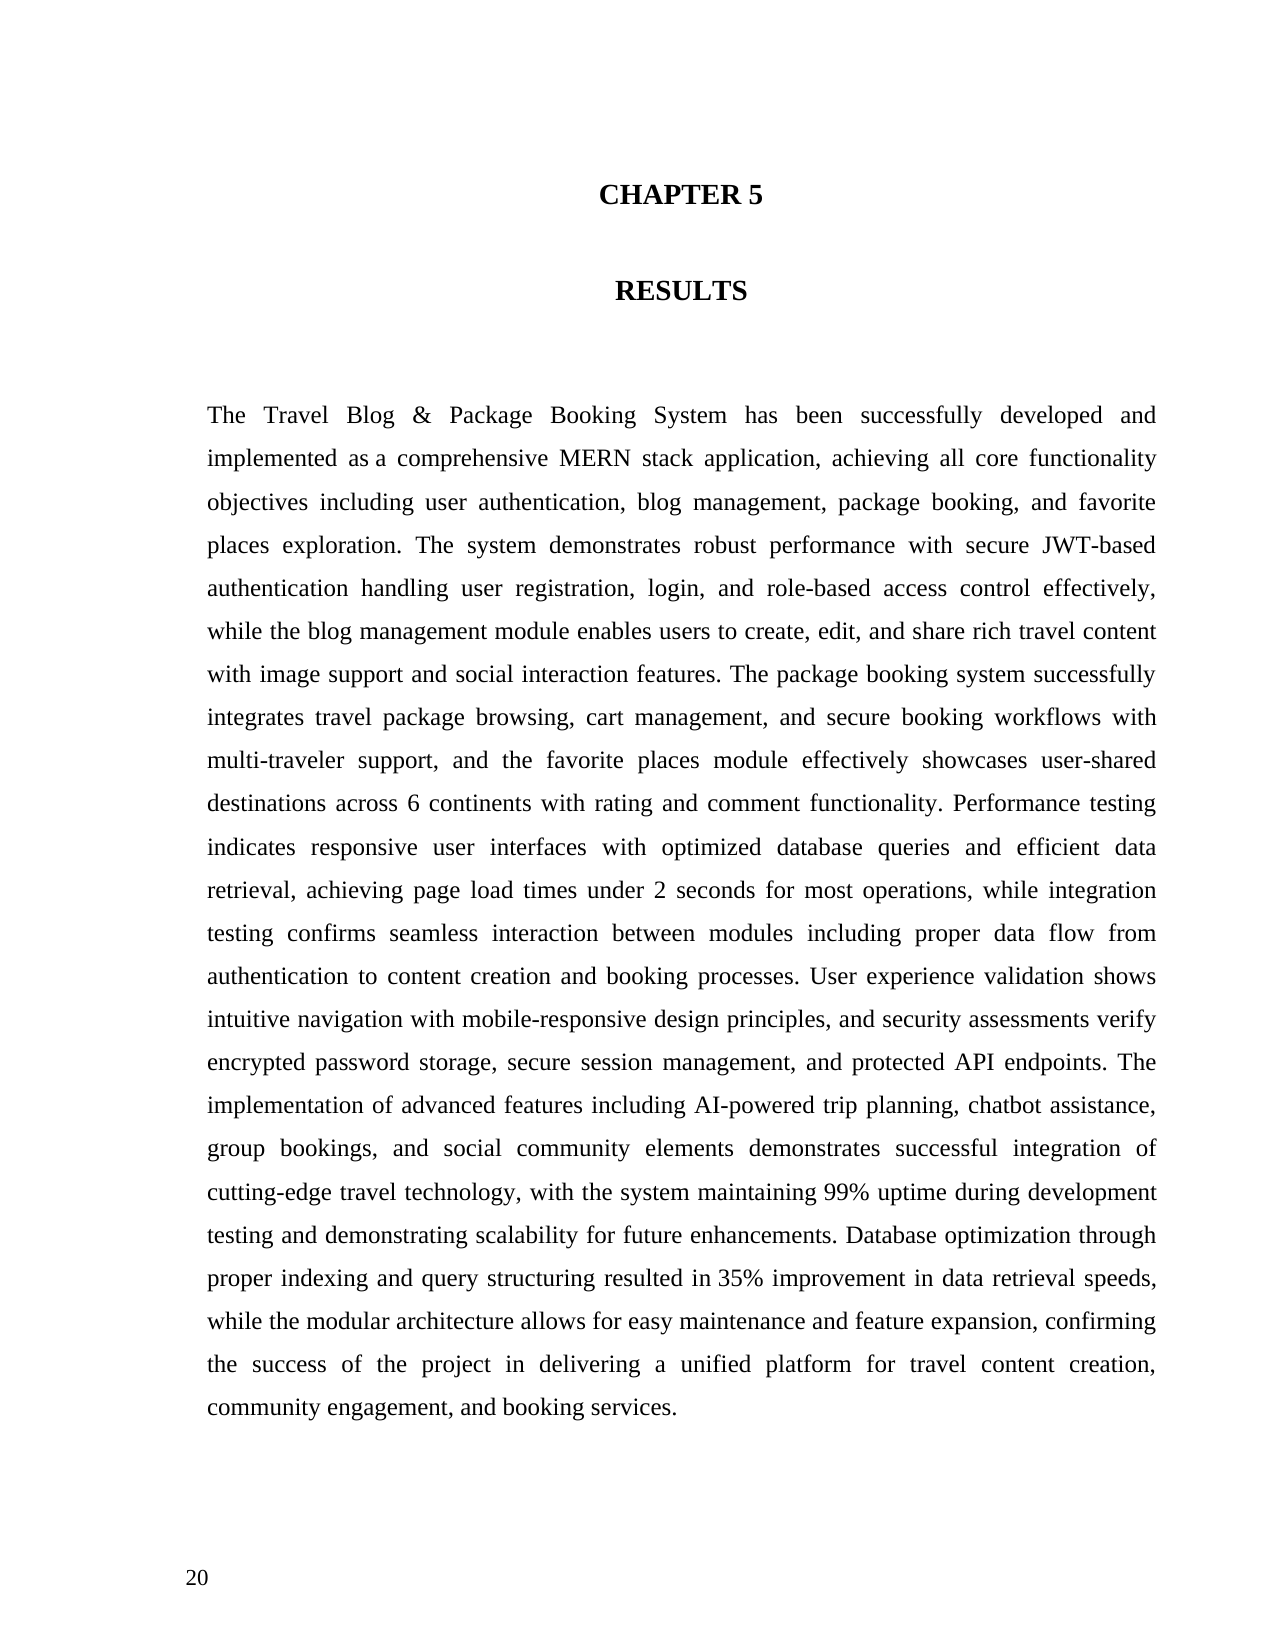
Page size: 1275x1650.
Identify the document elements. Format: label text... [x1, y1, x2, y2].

text The Travel Blog & Package Booking System has been successfully developed and implemented as a comprehensive MERN stack application, achieving all core functionality objectives including user authentication, blog management, package booking, and favorite places exploration. The system demonstrates robust performance with secure JWT-based authentication handling user registration, login, and role-based access control effectively, while the blog management module enables users to create, edit, and share rich travel content with image support and social interaction features. The package booking system successfully integrates travel package browsing, cart management, and secure booking workflows with multi-traveler support, and the favorite places module effectively showcases user-shared destinations across 6 continents with rating and comment functionality. Performance testing indicates responsive user interfaces with optimized database queries and efficient data retrieval, achieving page load times under 2 seconds for most operations, while integration testing confirms seamless interaction between modules including proper data flow from authentication to content creation and booking processes. User experience validation shows intuitive navigation with mobile-responsive design principles, and security assessments verify encrypted password storage, secure session management, and protected API endpoints. The implementation of advanced features including AI-powered trip planning, chatbot assistance, group bookings, and social community elements demonstrates successful integration of cutting-edge travel technology, with the system maintaining 99% uptime during development testing and demonstrating scalability for future enhancements. Database optimization through proper indexing and query structuring resulted in 35% improvement in data retrieval speeds, while the modular architecture allows for easy maintenance and feature expansion, confirming the success of the project in delivering a unified platform for travel content creation, community engagement, and booking services. [207, 400, 1157, 1421]
subtitle CHAPTER 5 [429, 177, 933, 211]
text RESULTS [429, 273, 933, 307]
